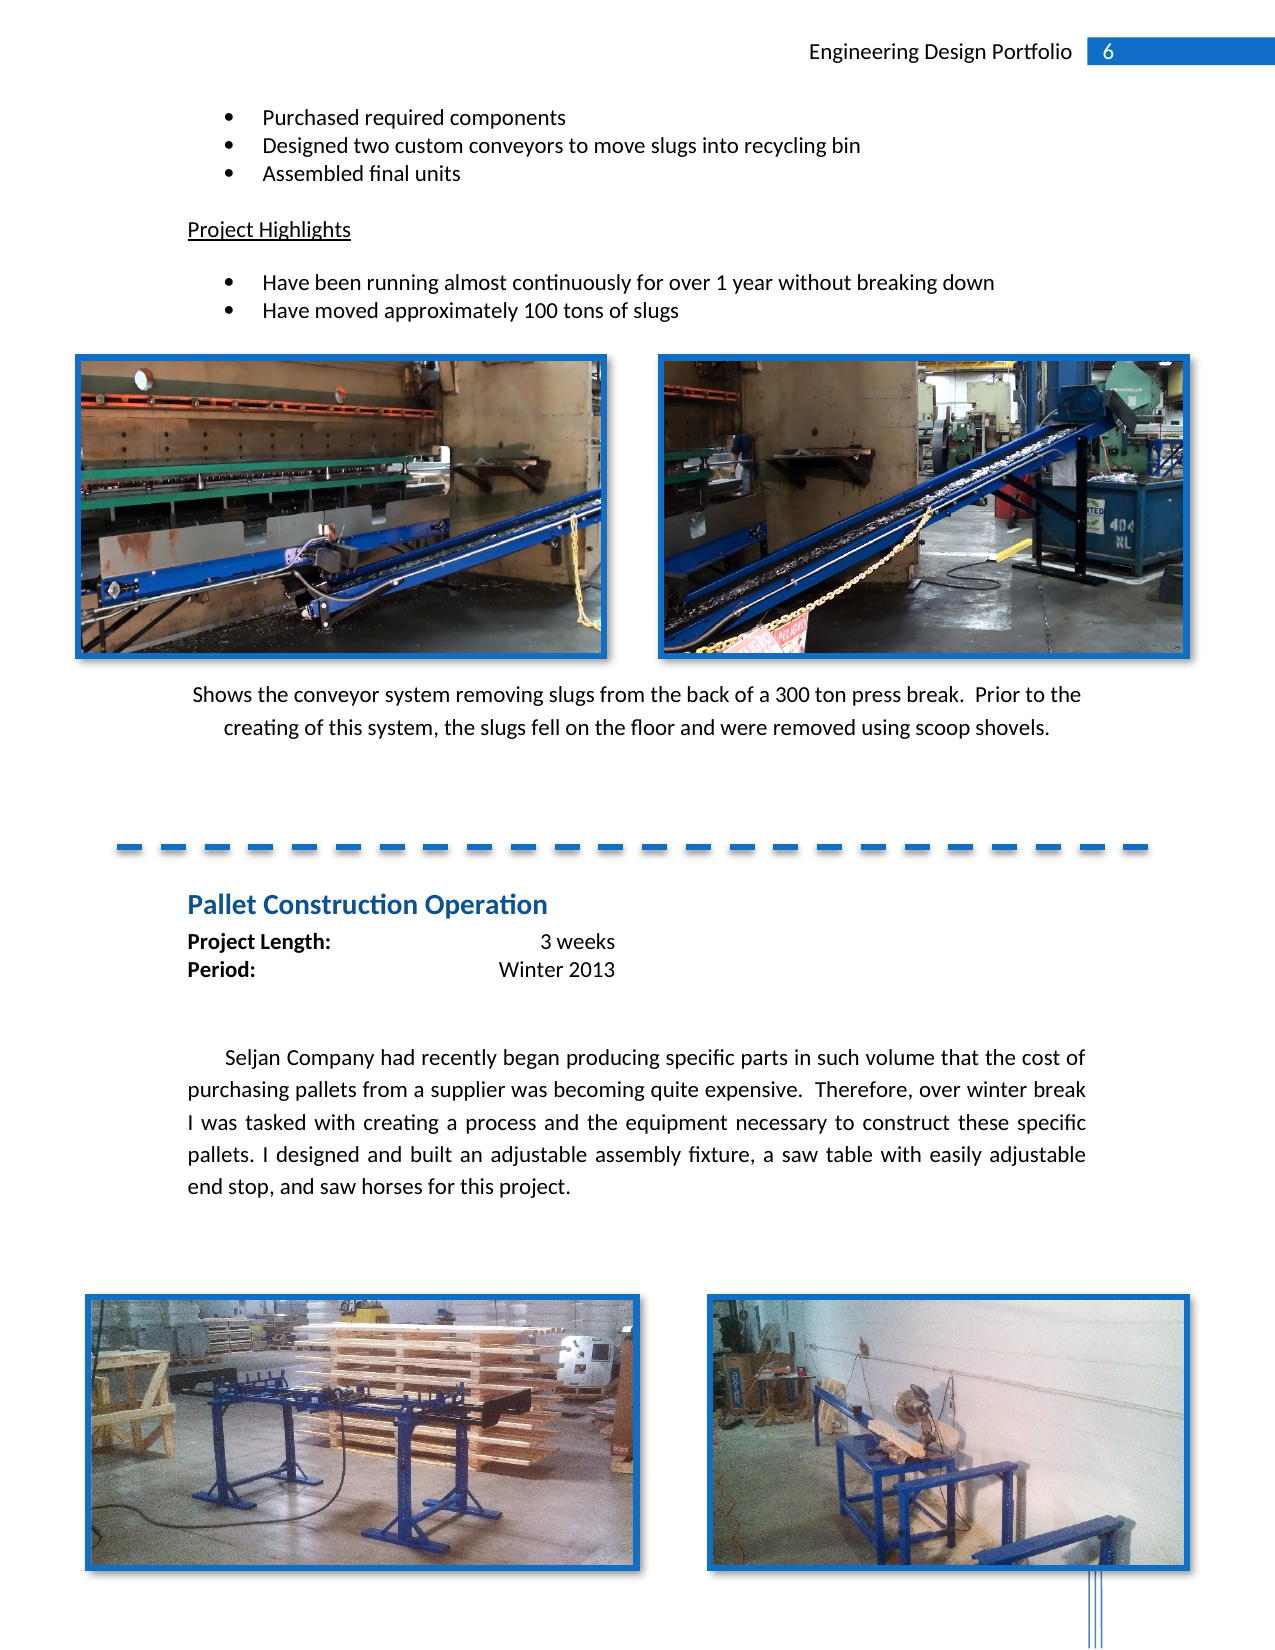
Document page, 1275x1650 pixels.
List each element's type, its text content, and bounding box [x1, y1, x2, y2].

picture [91, 1300, 633, 1565]
text Project Highlights [187, 215, 1087, 243]
list Have been running almost continuously for over 1 year without breaking down [225, 268, 1087, 296]
subtitle Pallet Construction Operation [187, 886, 1087, 921]
table_cell Period: [176, 956, 471, 986]
picture [81, 361, 601, 653]
list Have moved approximately 100 tons of slugs [225, 296, 1087, 324]
list Assembled final units [225, 159, 1087, 187]
table_header 3 weeks [471, 927, 626, 956]
table_cell Winter 2013 [471, 956, 626, 986]
picture [713, 1300, 1184, 1565]
table_header Project Length: [176, 927, 471, 956]
list Designed two custom conveyors to move slugs into recycling bin [225, 131, 1087, 159]
picture [664, 361, 1183, 653]
list Purchased required components [225, 103, 1087, 131]
text Seljan Company had recently began producing specific parts in such volume that the cost of purchasing pallets from a supplier was becoming quite expensive. Therefore, over winter break I was tasked with creating a process and the equipment necessary to construct these specific pallets. I designed and built an adjustable assembly fixture, a saw table with easily adjustable end stop, and saw horses for this project. [187, 1043, 1087, 1200]
